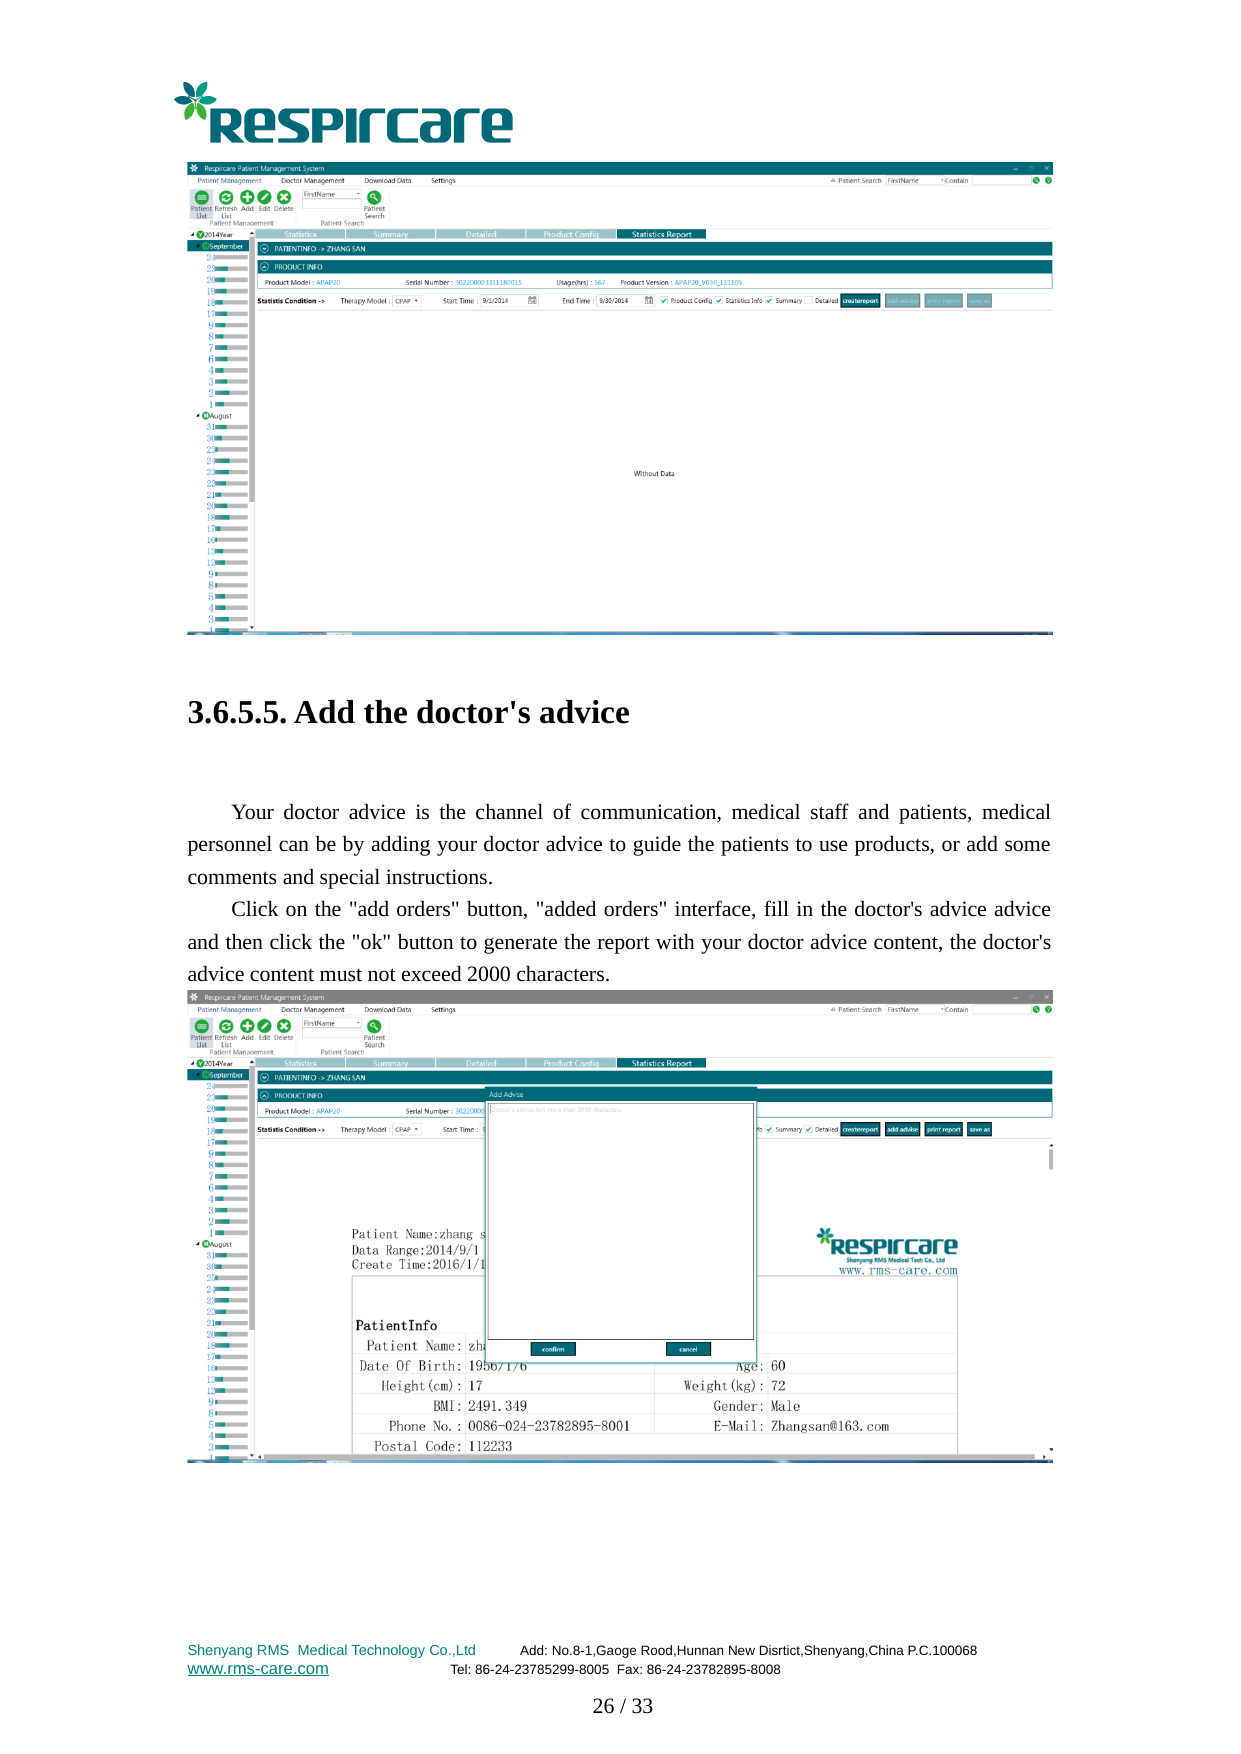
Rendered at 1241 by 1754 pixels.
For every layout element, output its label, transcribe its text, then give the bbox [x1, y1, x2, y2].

picture [168, 77, 518, 147]
picture [187, 990, 1053, 1463]
subtitle 3.6.5.5. Add the doctor's advice [187, 679, 1053, 744]
picture [187, 162, 1053, 635]
text Your doctor advice is the channel of communication, medical staff and patients, medical personnel can be by adding your doctor advice to guide the patients to use products, or add some comments and special instructions. [187, 795, 1053, 893]
text Click on the "add orders" button, "added orders" interface, fill in the doctor's advice advice and then click the "ok" button to generate the report with your doctor advice content, the doctor's advice content must not exceed 2000 characters. [187, 893, 1053, 990]
